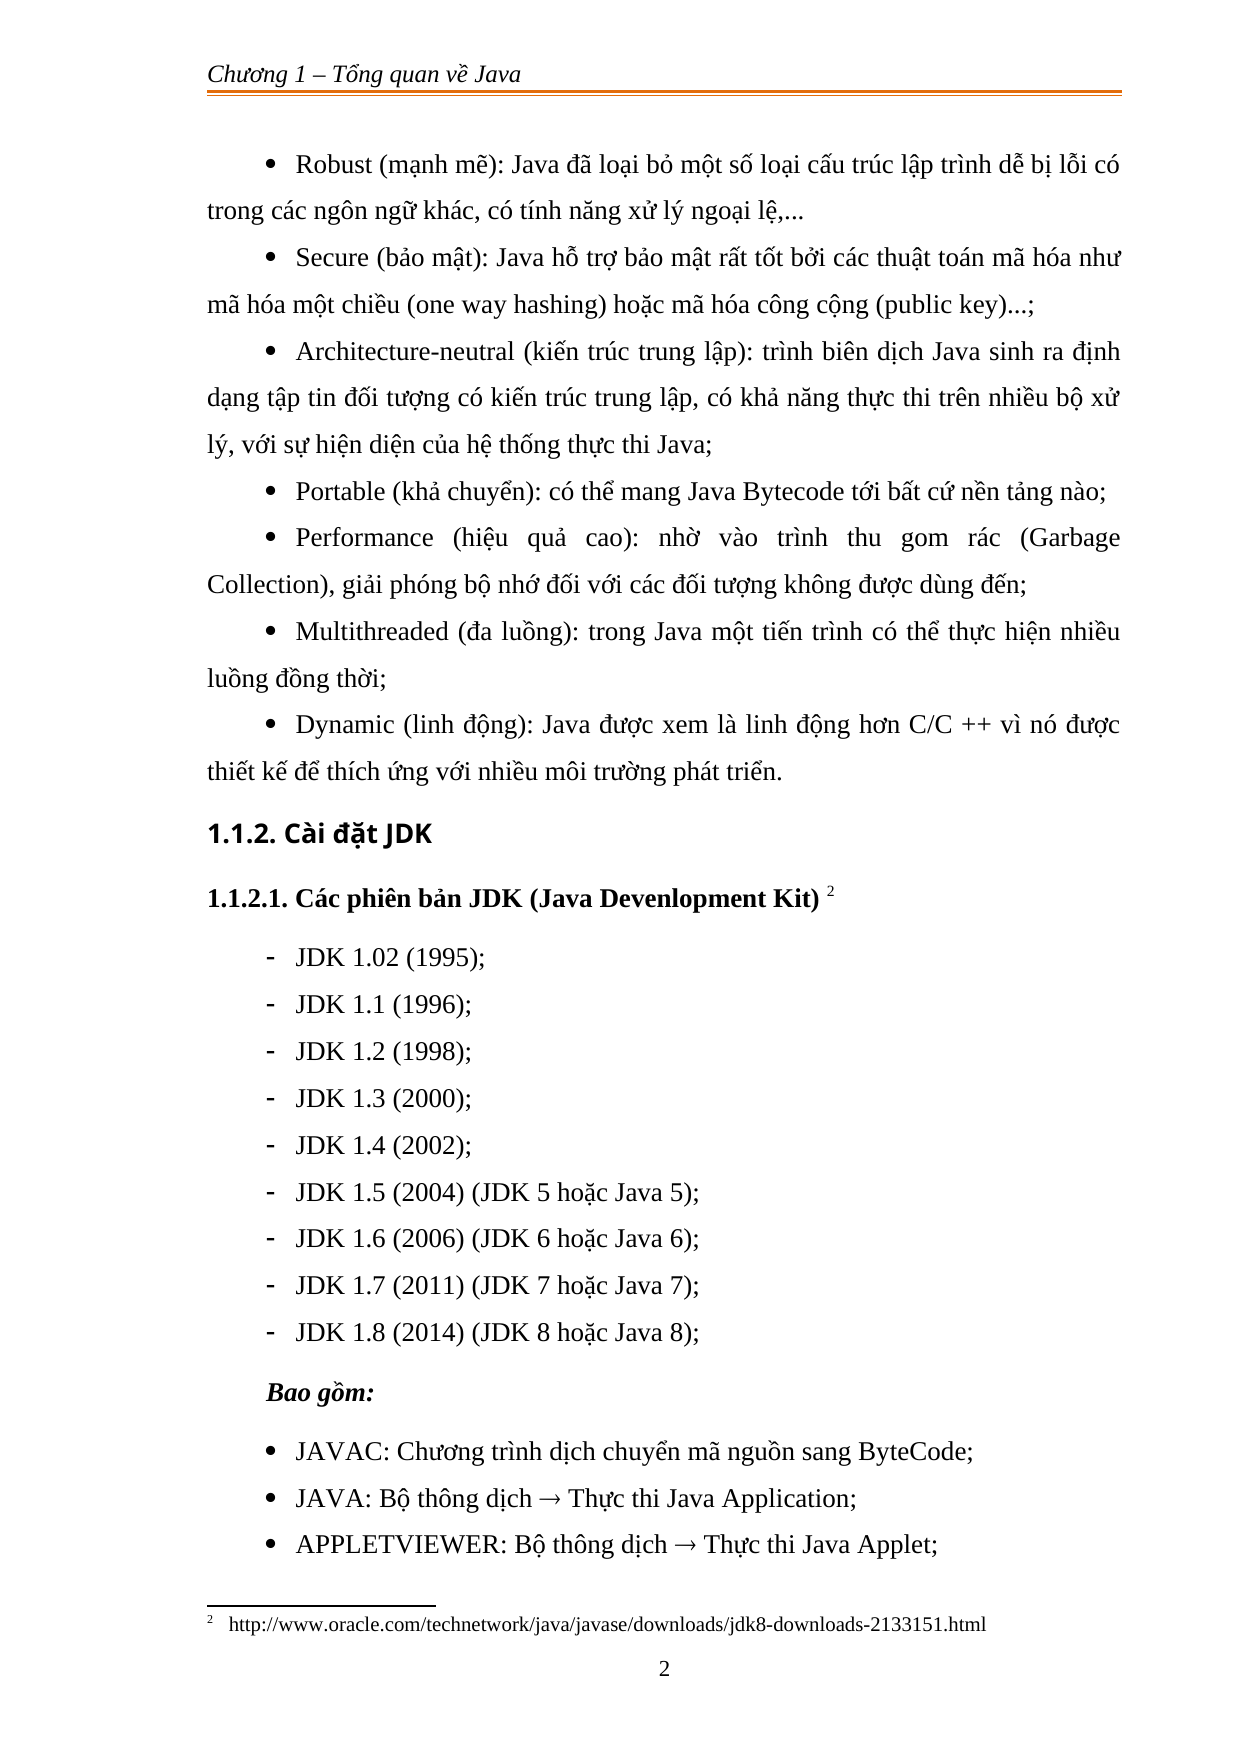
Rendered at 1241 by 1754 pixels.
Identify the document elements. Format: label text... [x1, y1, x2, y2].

list Architecture-neutral (kiến trúc trung lập): trình biên dịch Java sinh ra định dạng tập tin đối tượng có kiến trúc trung lập, có khả năng thực thi trên nhiều bộ xử lý, với sự hiện diện của hệ thống thực thi Java; [207, 334, 1122, 459]
subtitle Các phiên bản JDK (Java Devenlopment Kit) [207, 882, 1122, 913]
list JDK 1.3 (2000); [207, 1082, 1122, 1113]
list Dynamic (linh động): Java được xem là linh động hơn C/C ++ vì nó được thiết kế để thích ứng với nhiều môi trường phát triển. [207, 708, 1122, 786]
list JDK 1.8 (2014) (JDK 8 hoặc Java 8); [207, 1316, 1122, 1348]
list JAVAC: Chương trình dịch chuyển mã nguồn sang ByteCode; [207, 1435, 1122, 1466]
list JDK 1.02 (1995); [207, 941, 1122, 973]
list Performance (hiệu quả cao): nhờ vào trình thu gom rác (Garbage Collection), giải phóng bộ nhớ đối với các đối tượng không được dùng đến; [207, 522, 1122, 599]
list APPLETVIEWER: Bộ thông dịch Thực thi Java Applet; [207, 1529, 1122, 1560]
list JDK 1.4 (2002); [207, 1129, 1122, 1160]
list Secure (bảo mật): Java hỗ trợ bảo mật rất tốt bởi các thuật toán mã hóa như mã hóa một chiều (one way hashing) hoặc mã hóa công cộng (public key)...; [207, 241, 1122, 319]
list JDK 1.1 (1996); [207, 988, 1122, 1019]
list JDK 1.7 (2011) (JDK 7 hoặc Java 7); [207, 1269, 1122, 1301]
list JDK 1.5 (2004) (JDK 5 hoặc Java 5); [207, 1176, 1122, 1207]
text Bao gồm: [207, 1376, 1122, 1407]
list JAVA: Bộ thông dịch Thực thi Java Application; [207, 1482, 1122, 1513]
list JDK 1.6 (2006) (JDK 6 hoặc Java 6); [207, 1223, 1122, 1254]
list Multithreaded (đa luồng): trong Java một tiến trình có thể thực hiện nhiều luồng đồng thời; [207, 615, 1122, 693]
list Portable (khả chuyển): có thể mang Java Bytecode tới bất cứ nền tảng nào; [207, 475, 1122, 506]
subtitle Cài đặt JDK [207, 814, 1122, 851]
list JDK 1.2 (1998); [207, 1035, 1122, 1066]
list Robust (mạnh mẽ): Java đã loại bỏ một số loại cấu trúc lập trình dễ bị lỗi có trong các ngôn ngữ khác, có tính năng xử lý ngoại lệ,... [207, 148, 1122, 226]
